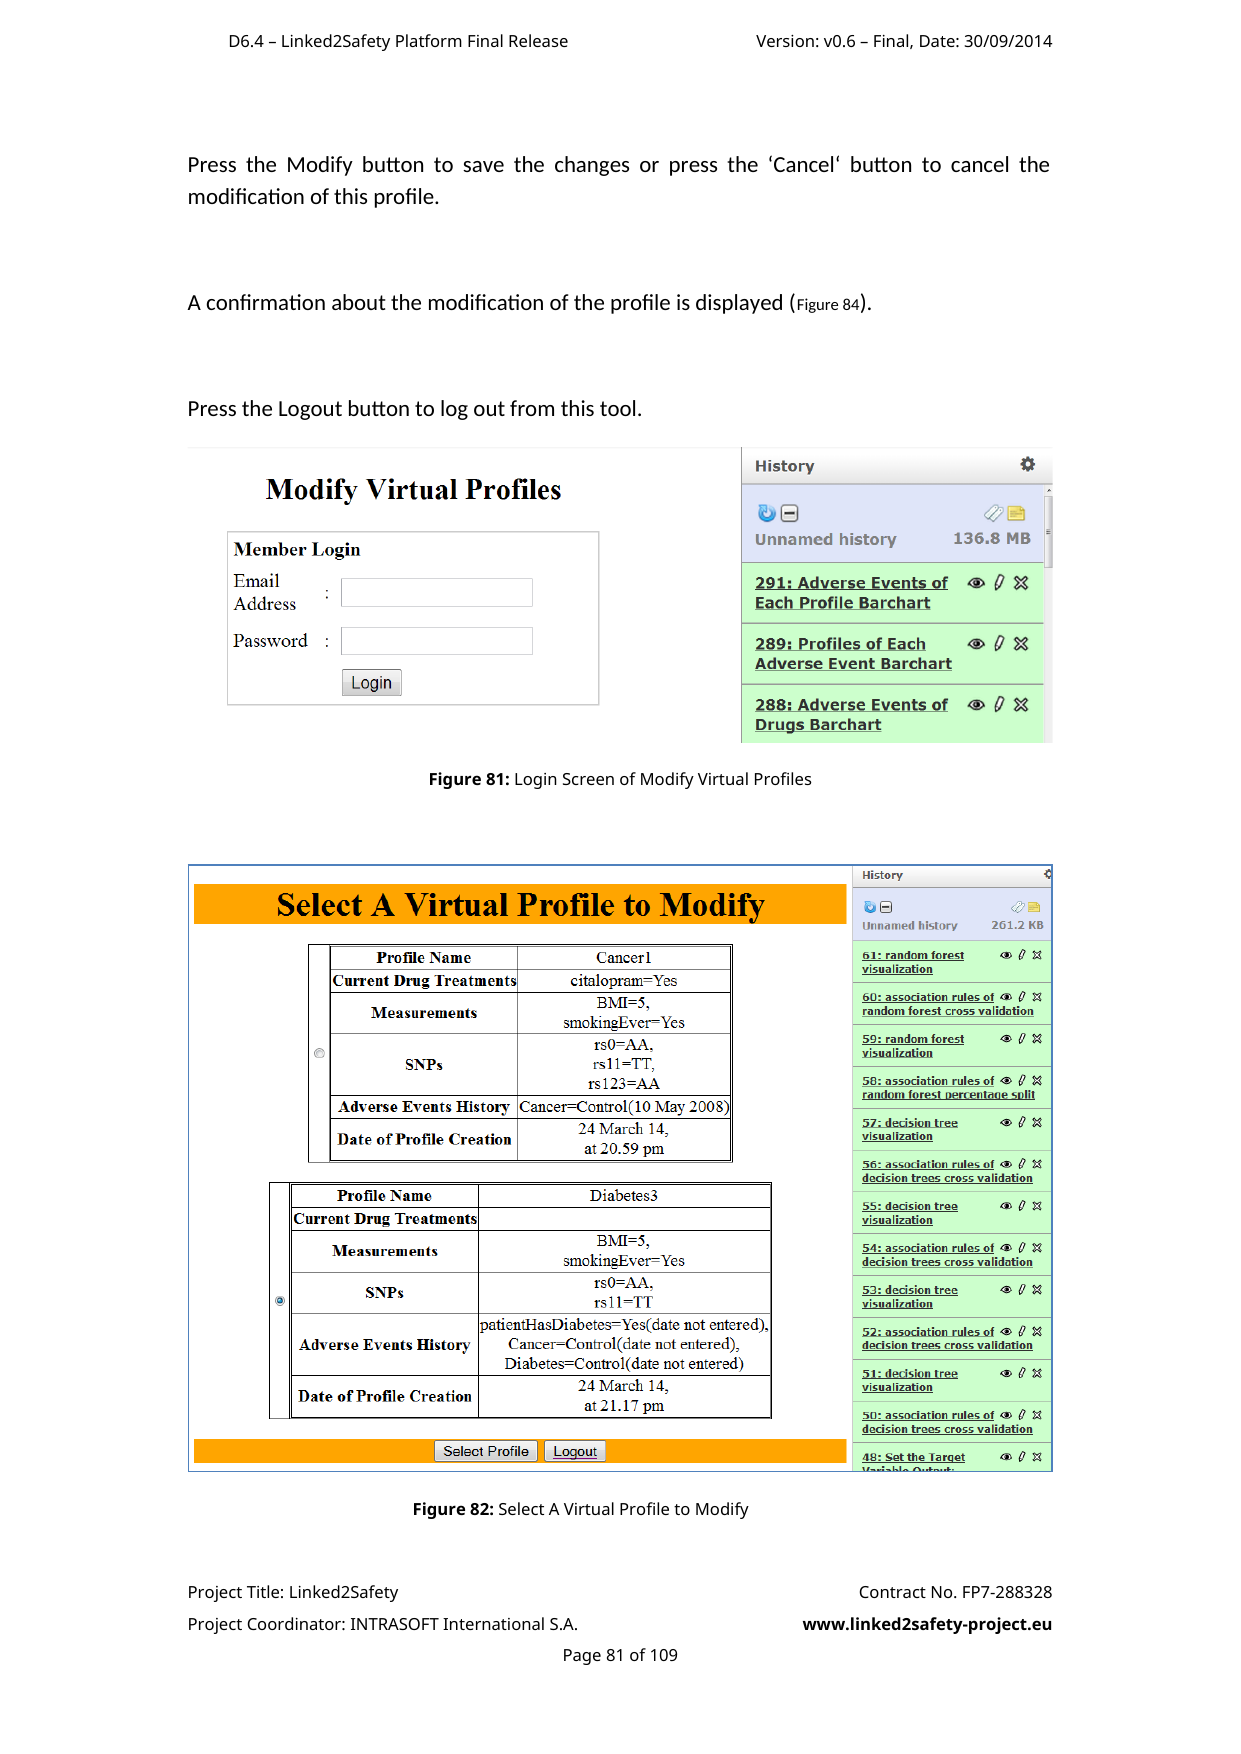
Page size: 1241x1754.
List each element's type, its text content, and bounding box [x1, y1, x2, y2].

text Figure 81: Login Screen of Modify Virtual Profiles [187, 767, 1053, 790]
picture [187, 447, 1053, 743]
text Press the Modify button to save the changes or press the ‘Cancel‘ button to cancel the modification of this profile. [187, 150, 1053, 210]
text Press the Logout button to log out from this tool. [187, 394, 1053, 422]
text Figure 82: Select A Virtual Profile to Modify [337, 1497, 1053, 1520]
picture [189, 866, 1051, 1471]
